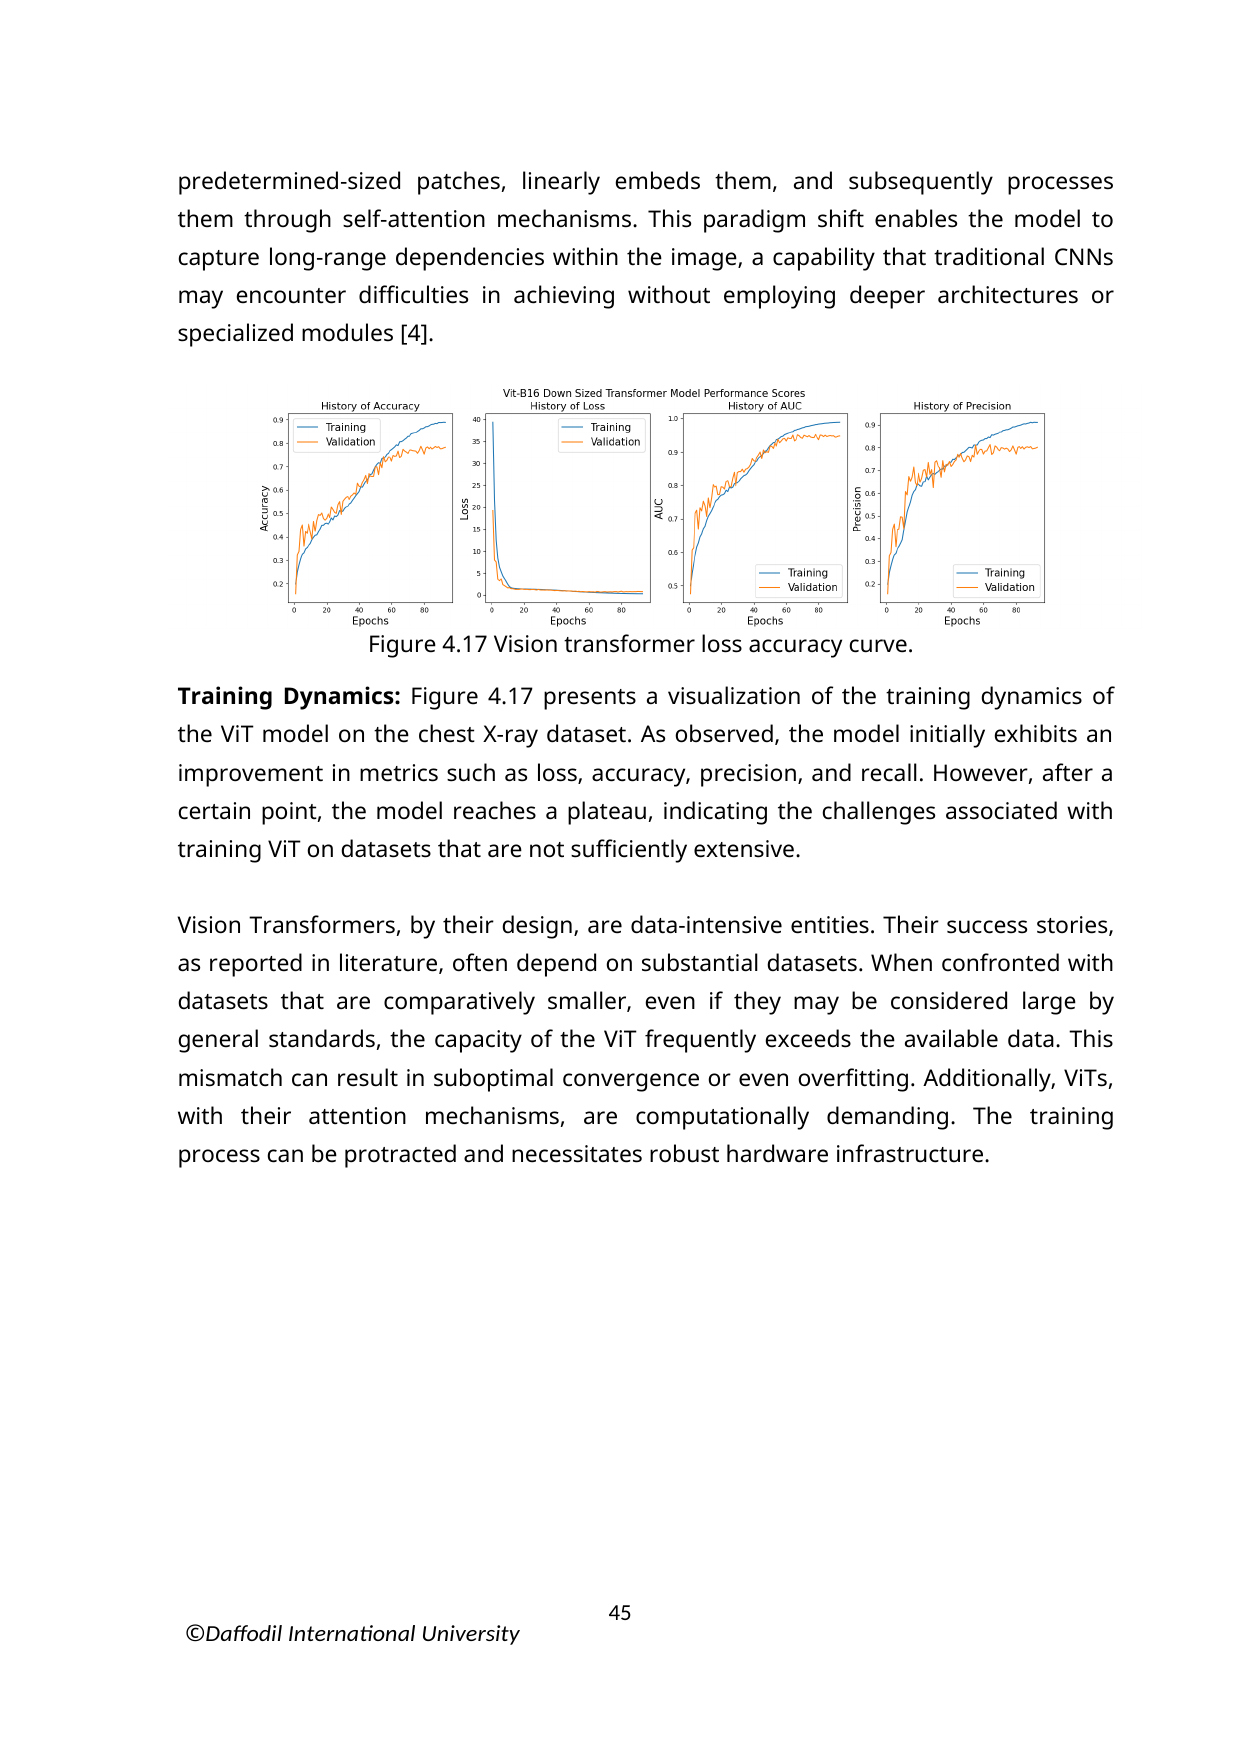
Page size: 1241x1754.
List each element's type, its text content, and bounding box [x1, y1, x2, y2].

text Vision Transformers, by their design, are data-intensive entities. Their success stories, as reported in literature, often depend on substantial datasets. When confronted with datasets that are comparatively smaller, even if they may be considered large by general standards, the capacity of the ViT frequently exceeds the available data. This mismatch can result in suboptimal convergence or even overfitting. Additionally, ViTs, with their attention mechanisms, are computationally demanding. The training process can be protracted and necessitates robust hardware infrastructure. [177, 909, 1115, 1169]
text Training Dynamics: Figure 4.17 presents a visualization of the training dynamics of the ViT model on the chest X-ray dataset. As observed, the model initially exhibits an improvement in metrics such as loss, accuracy, precision, and recall. However, after a certain point, the model reaches a plateau, indicating the challenges associated with training ViT on datasets that are not sufficiently extensive. [177, 680, 1115, 864]
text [177, 164, 1115, 348]
text Figure 4.17 Vision transformer loss accuracy curve. [167, 629, 1115, 659]
picture [166, 384, 1142, 629]
